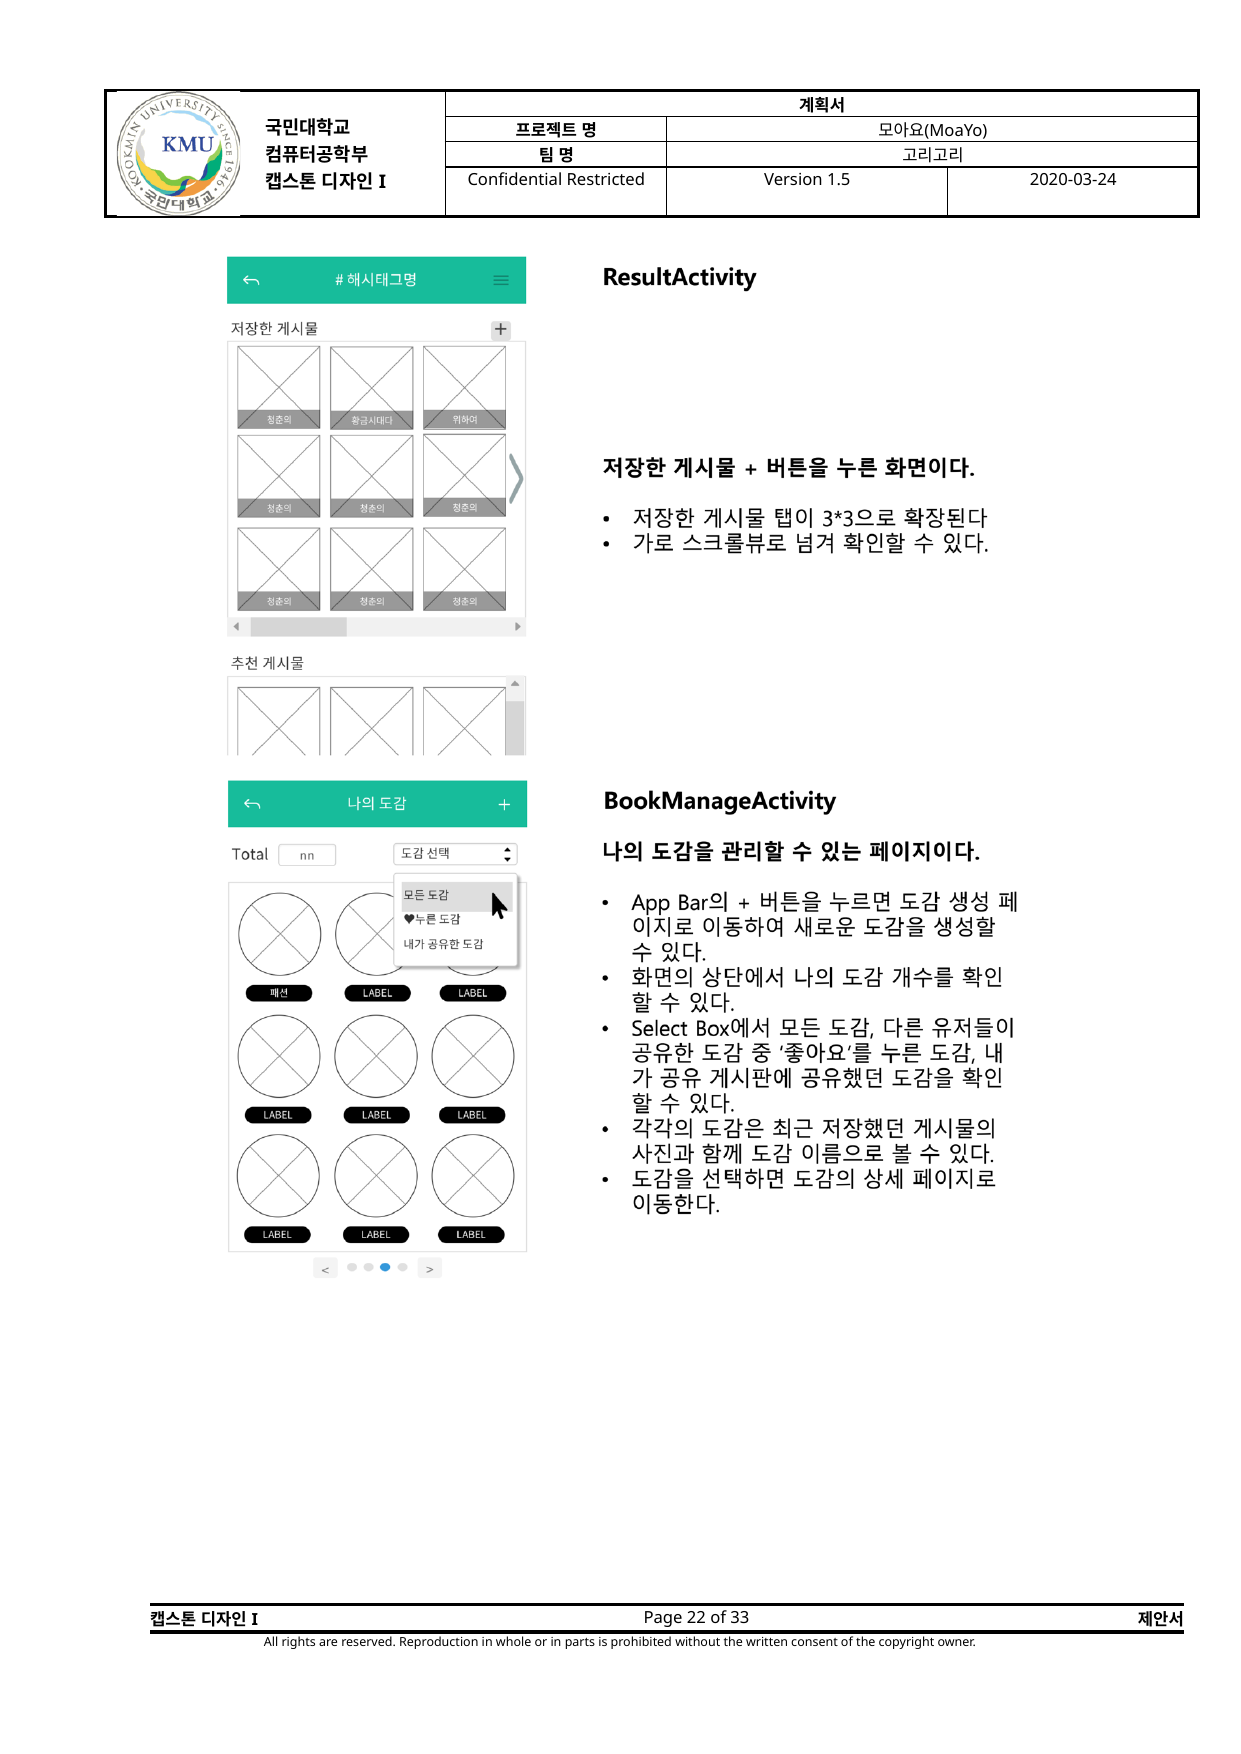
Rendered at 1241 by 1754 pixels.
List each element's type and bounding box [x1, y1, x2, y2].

picture [116, 91, 241, 216]
picture [150, 246, 1085, 1285]
